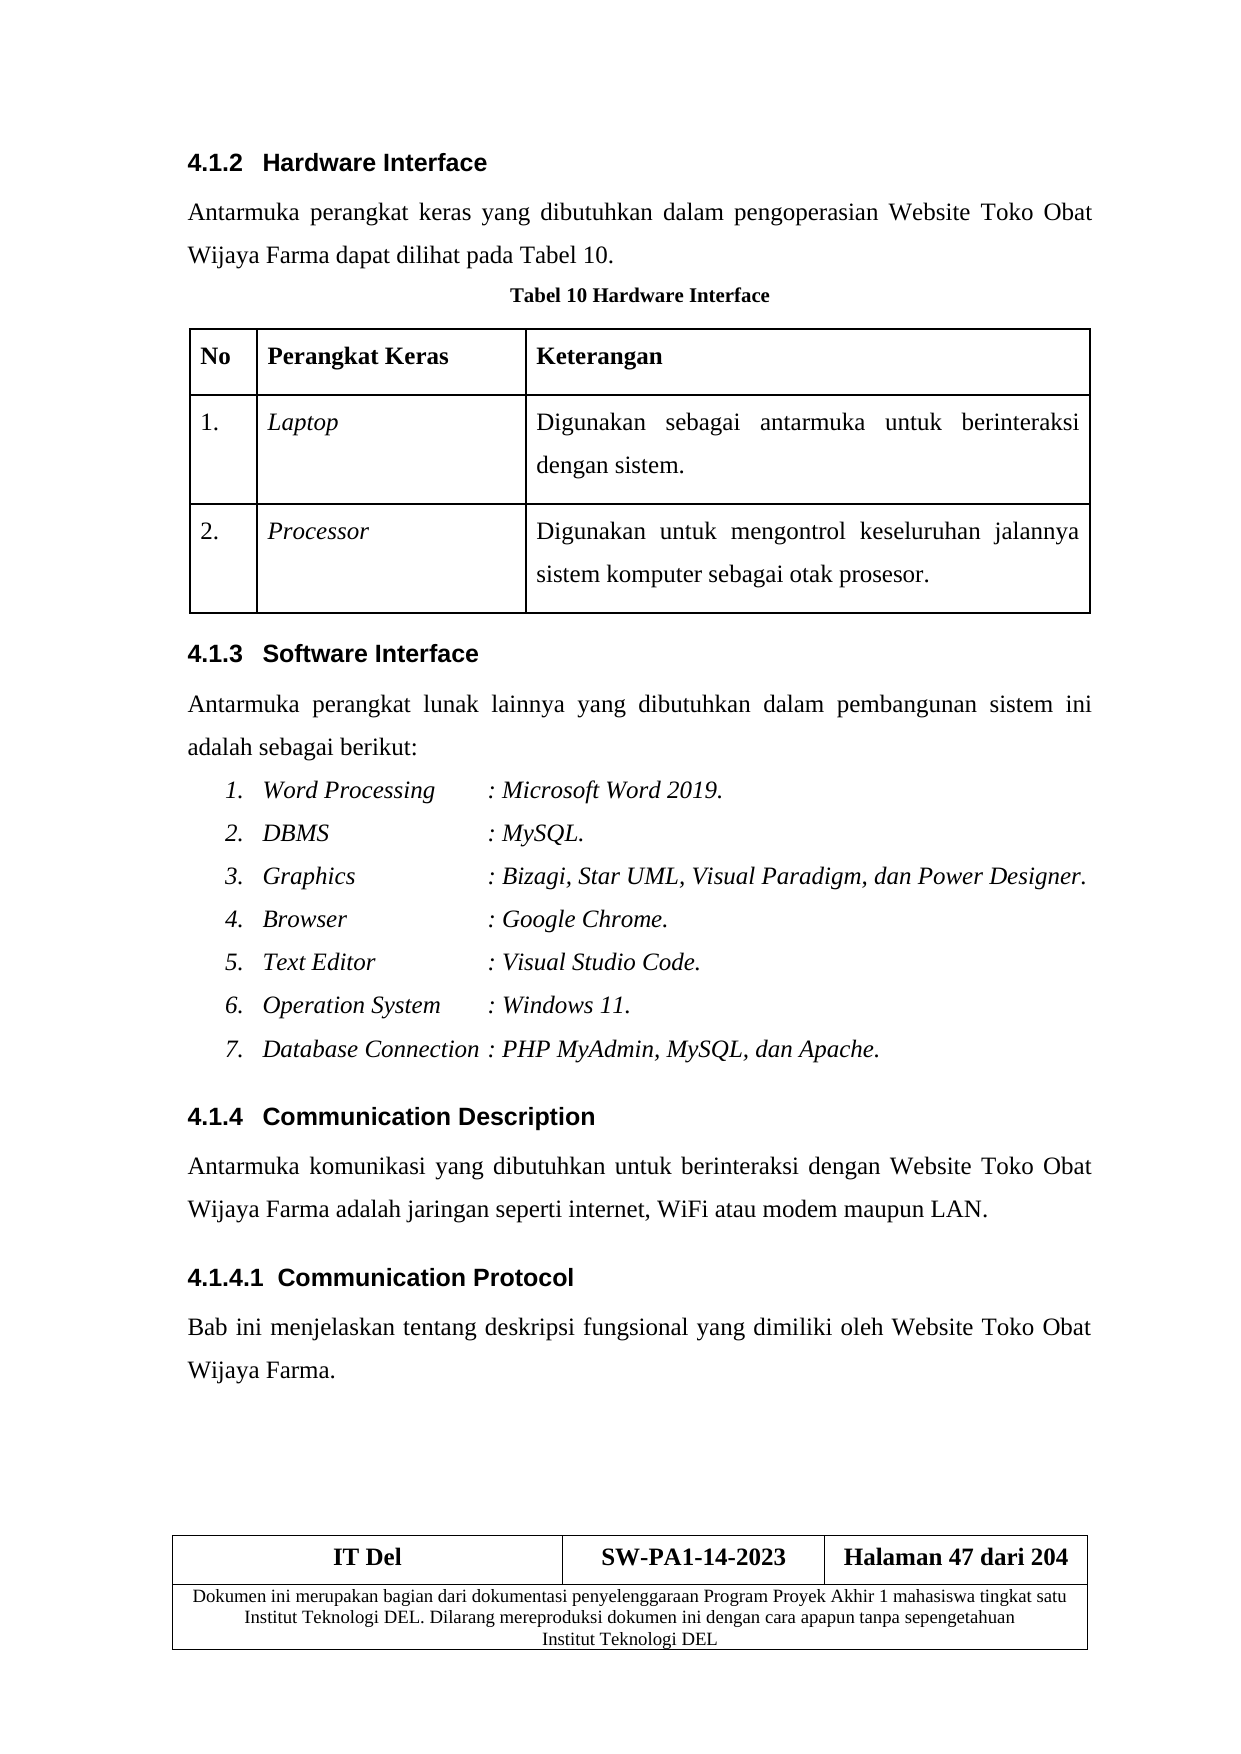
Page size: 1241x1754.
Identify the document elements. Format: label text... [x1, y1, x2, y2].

text Antarmuka perangkat lunak lainnya yang dibutuhkan dalam pembangunan sistem ini adalah sebagai berikut: [187, 689, 1092, 761]
table_cell Laptop [258, 396, 525, 503]
list Browser : Google Chrome. [225, 904, 1092, 933]
list Graphics : Bizagi, Star UML, Visual Paradigm, dan Power Designer. [225, 861, 1092, 890]
text Antarmuka perangkat keras yang dibutuhkan dalam pengoperasian Website Toko Obat Wijaya Farma dapat dilihat pada Tabel 10. [187, 197, 1092, 269]
list DBMS : MySQL. [225, 818, 1092, 847]
table_cell 1. [191, 396, 256, 503]
subtitle Software Interface [187, 639, 1092, 668]
table_header No [191, 330, 256, 394]
table_cell Digunakan untuk mengontrol keseluruhan jalannya sistem komputer sebagai otak prosesor. [527, 505, 1089, 612]
subtitle Communication Protocol [187, 1262, 1092, 1291]
text Antarmuka komunikasi yang dibutuhkan untuk berinteraksi dengan Website Toko Obat Wijaya Farma adalah jaringan seperti internet, WiFi atau modem maupun LAN. [187, 1151, 1092, 1223]
table_cell Processor [258, 505, 525, 612]
list Text Editor : Visual Studio Code. [225, 947, 1092, 976]
table_header Keterangan [527, 330, 1089, 394]
list Operation System : Windows 11. [225, 991, 1092, 1019]
table_header Perangkat Keras [258, 330, 525, 394]
list Word Processing : Microsoft Word 2019. [225, 775, 1092, 804]
subtitle Hardware Interface [187, 148, 1092, 176]
table_cell Digunakan sebagai antarmuka untuk berinteraksi dengan sistem. [527, 396, 1089, 503]
subtitle Communication Description [187, 1102, 1092, 1131]
text Tabel 10 Hardware Interface [187, 283, 1092, 307]
list Database Connection : PHP MyAdmin, MySQL, dan Apache. [225, 1034, 1092, 1062]
table_cell 2. [191, 505, 256, 612]
text Bab ini menjelaskan tentang deskripsi fungsional yang dimiliki oleh Website Toko Obat Wijaya Farma. [187, 1312, 1092, 1384]
